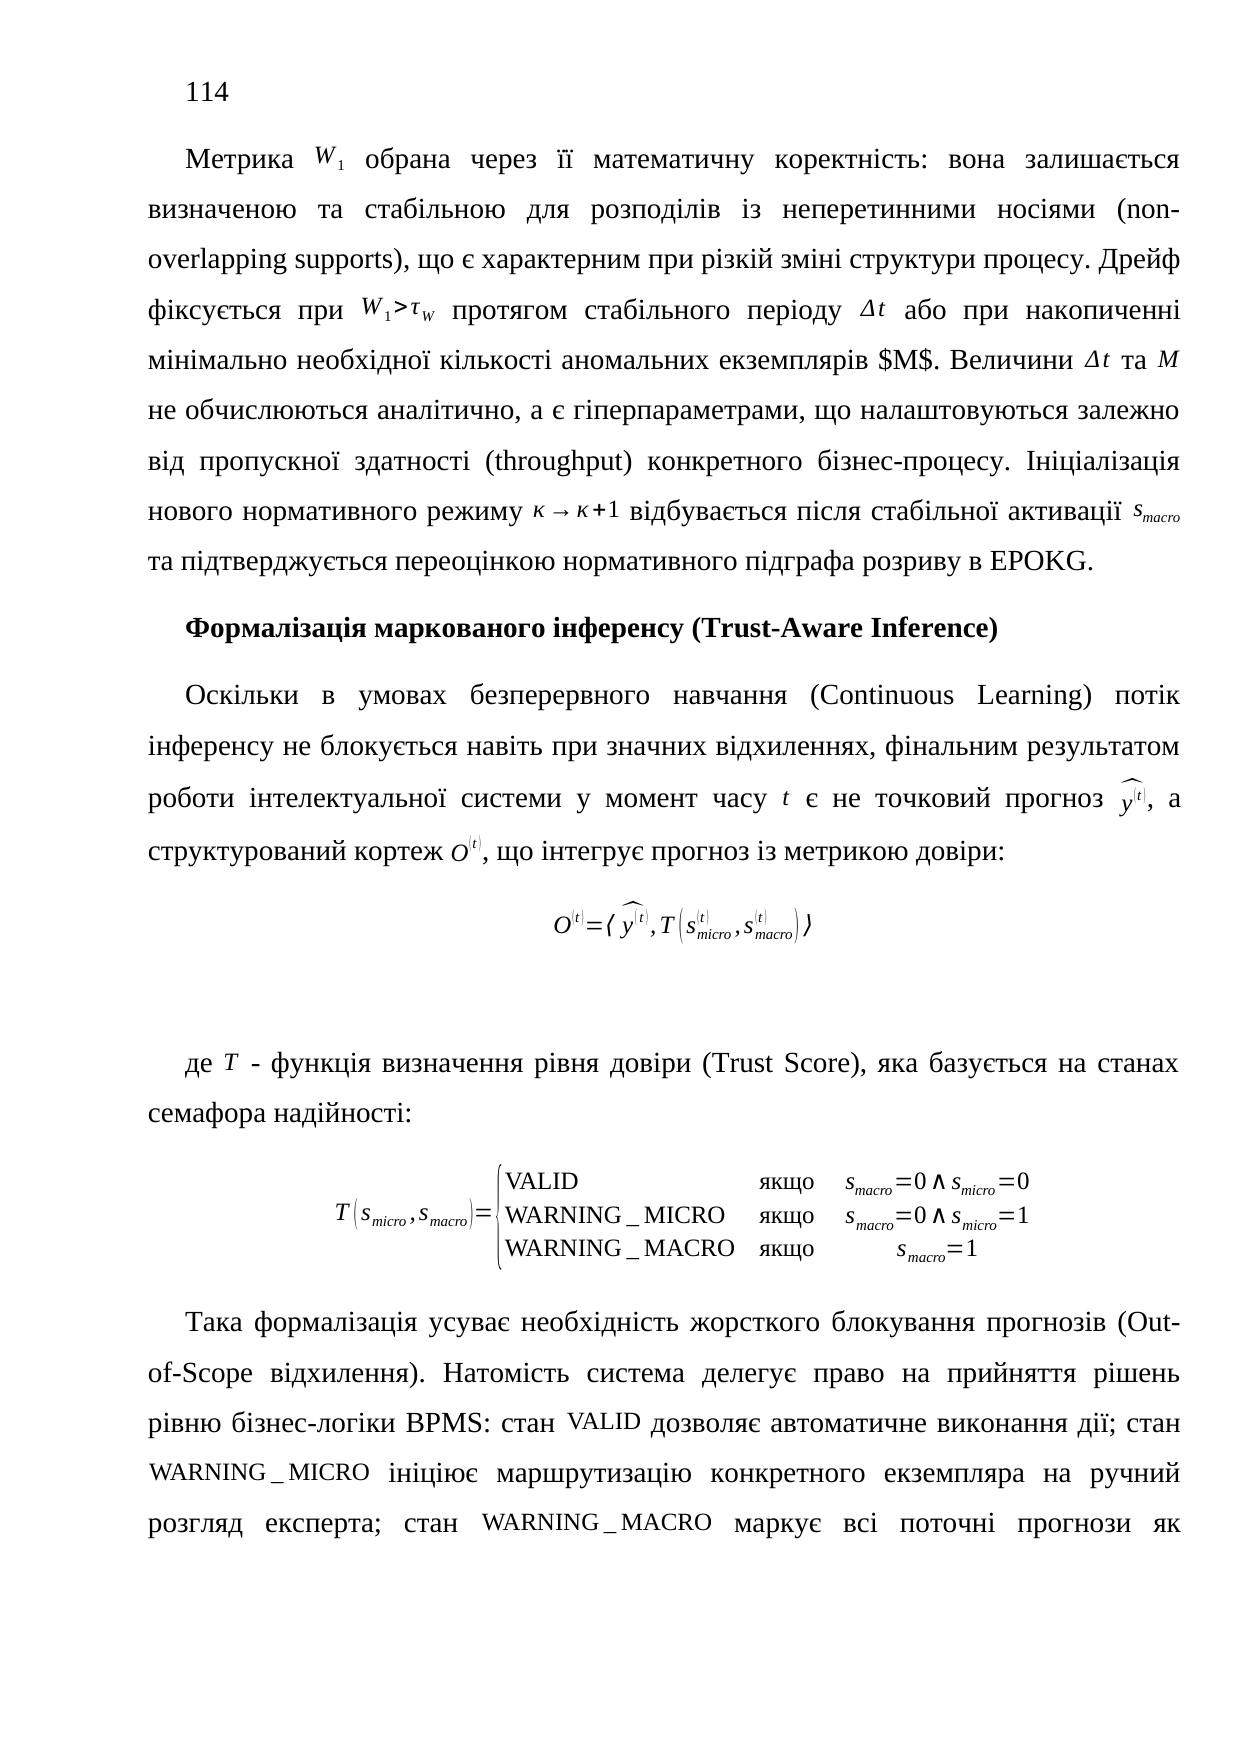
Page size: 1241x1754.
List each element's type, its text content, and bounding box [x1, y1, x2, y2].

text Формалізація маркованого інференсу (Trust-Aware Inference) [148, 610, 1181, 644]
text Оскільки в умовах безперервного навчання (Continuous Learning) потік інференсу не блокується навіть при значних відхиленнях, фінальним результатом роботи інтелектуальної системи у момент часу є не точковий прогноз , а структурований кортеж , що інтегрує прогноз із метрикою довіри: [148, 677, 1181, 867]
text Метрика обрана через її математичну коректність: вона залишається визначеною та стабільною для розподілів із неперетинними носіями (non-overlapping supports), що є характерним при різкій зміні структури процесу. Дрейф фіксується при протягом стабільного періоду або при накопиченні мінімально необхідної кількості аномальних екземплярів $M$. Величини та не обчислюються аналітично, а є гіперпараметрами, що налаштовуються залежно від пропускної здатності (throughput) конкретного бізнес-процесу. Ініціалізація нового нормативного режиму відбувається після стабільної активації та підтверджується переоцінкою нормативного підграфа розриву в EPOKG. [148, 141, 1181, 577]
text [148, 1304, 1181, 1539]
text де - функція визначення рівня довіри (Trust Score), яка базується на станах семафора надійності: [148, 1045, 1181, 1129]
